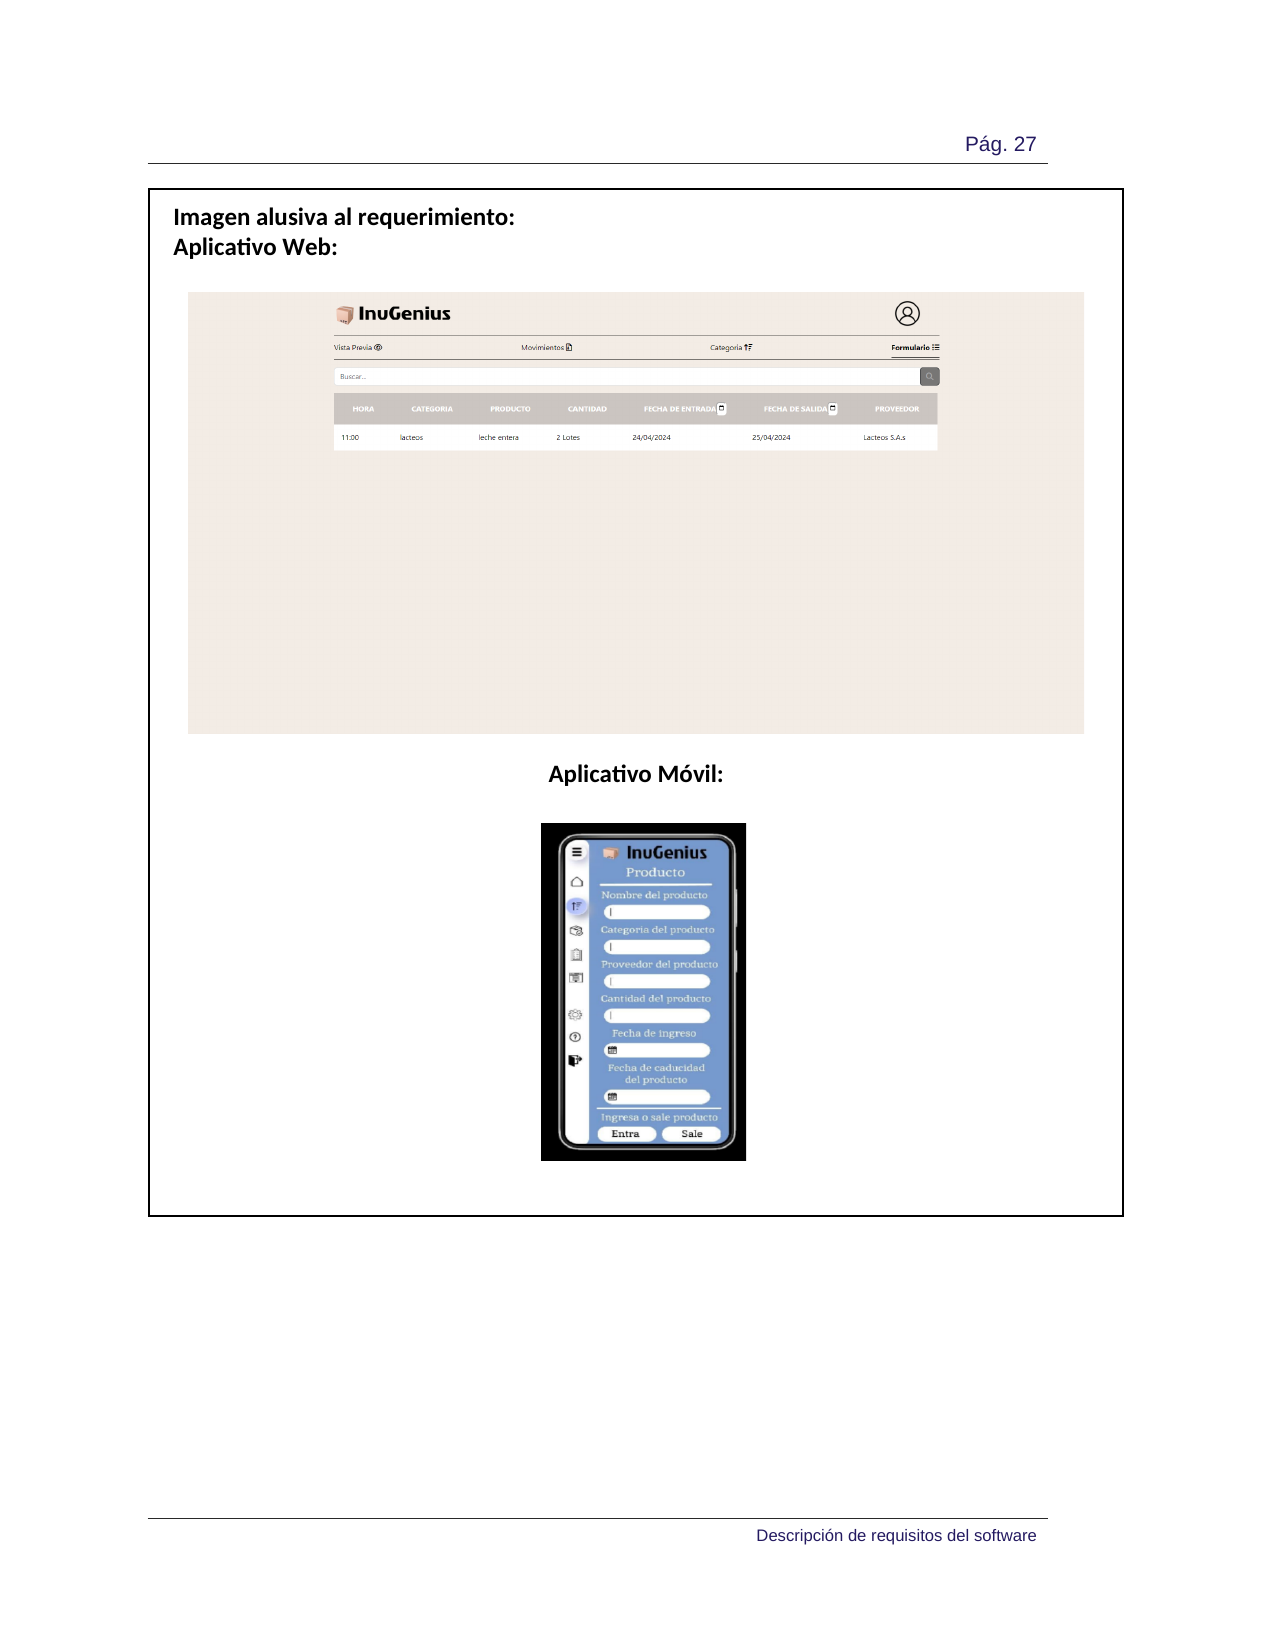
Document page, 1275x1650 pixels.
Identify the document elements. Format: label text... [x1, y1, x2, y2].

table_header Imagen alusiva al requerimiento: Aplicativo Web: Aplicativo Móvil: [150, 190, 1122, 1215]
picture [188, 292, 1085, 734]
picture [539, 823, 747, 1158]
